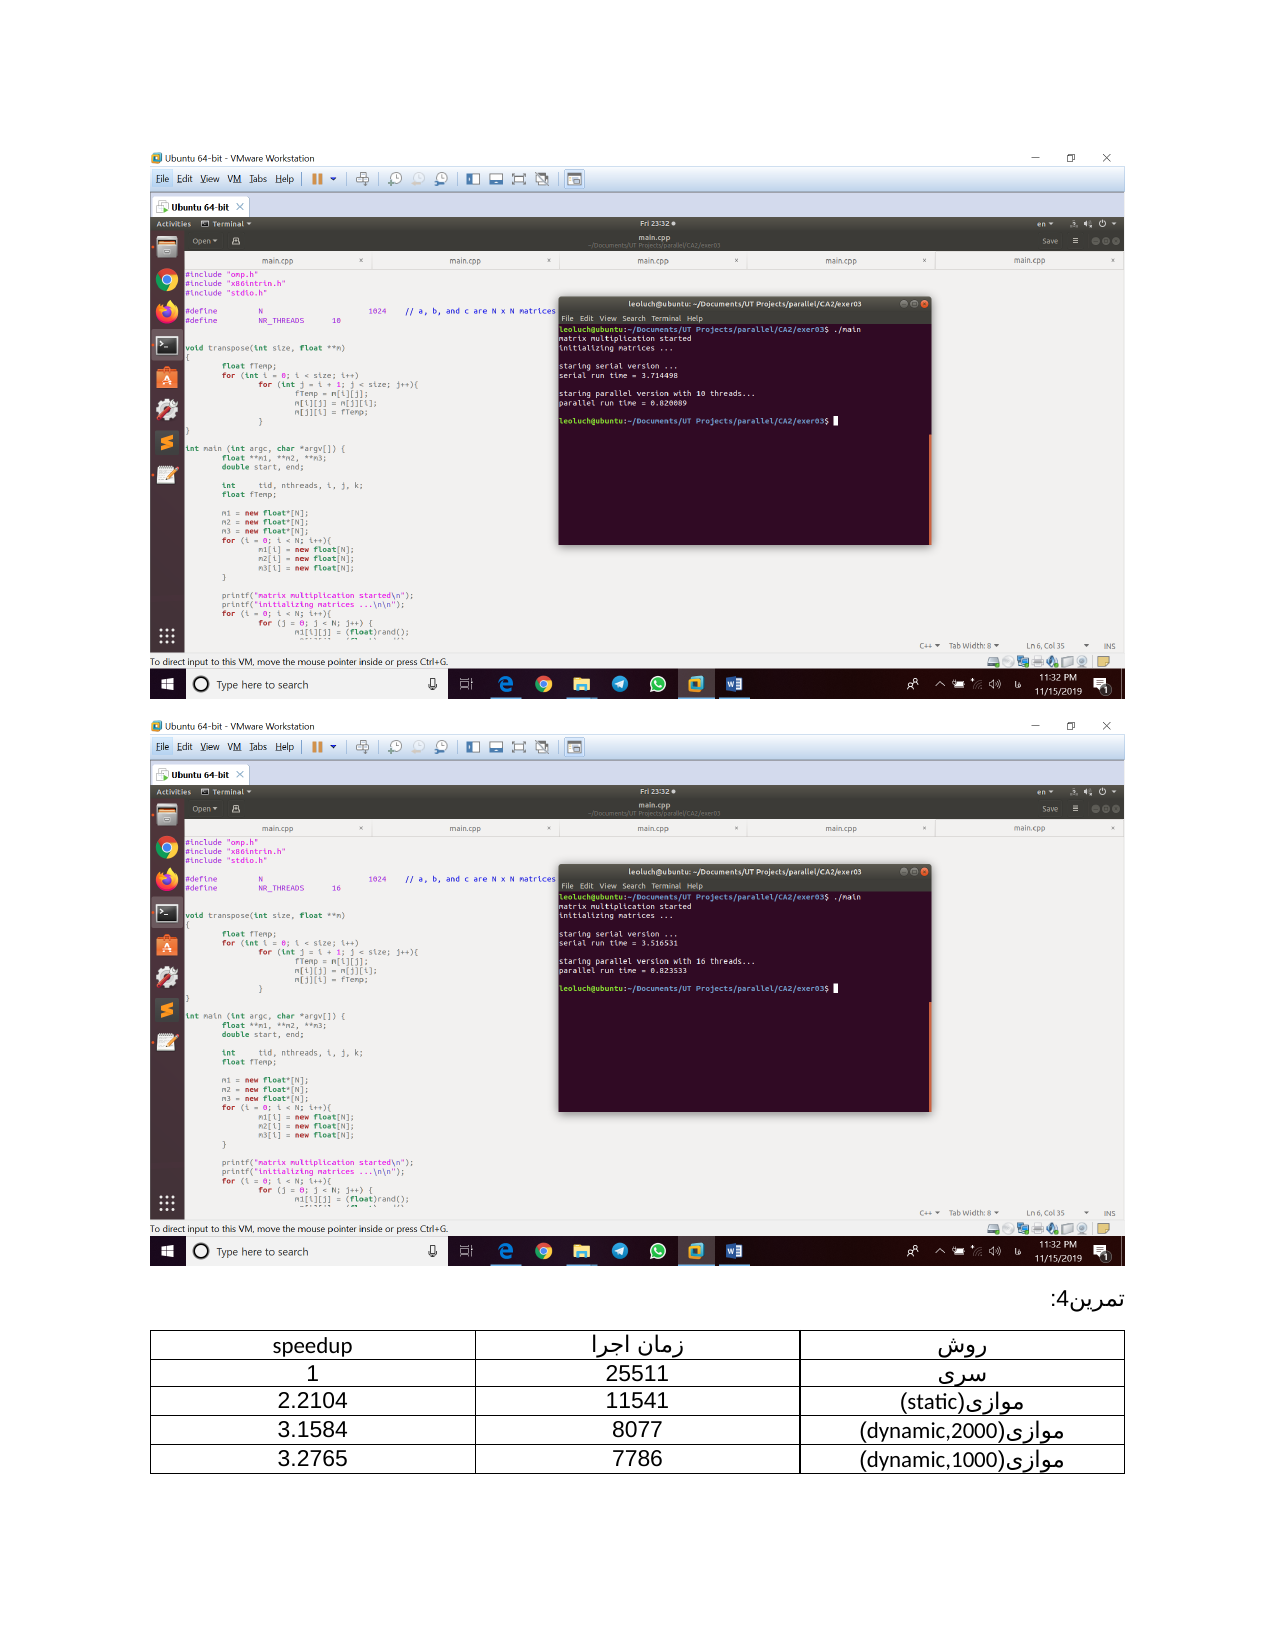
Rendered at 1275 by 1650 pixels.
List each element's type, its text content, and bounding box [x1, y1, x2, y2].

table_cell موازی(dynamic,1000) [801, 1445, 1124, 1473]
table_header روش [801, 1331, 1124, 1359]
table_cell 3.1584 [151, 1416, 475, 1444]
table_cell 8077 [476, 1416, 799, 1444]
table_cell 25511 [476, 1360, 799, 1386]
table_cell سری [801, 1360, 1124, 1386]
picture [150, 150, 1125, 699]
picture [150, 717, 1125, 1266]
table_header زمان اجرا [476, 1331, 799, 1359]
table_header speedup [151, 1331, 475, 1359]
table_cell موازی(dynamic,2000) [801, 1416, 1124, 1444]
table_cell 2.2104 [151, 1387, 475, 1415]
table_cell 11541 [476, 1387, 799, 1415]
table_cell 1 [151, 1360, 475, 1386]
table_cell 7786 [476, 1445, 799, 1473]
table_cell 3.2765 [151, 1445, 475, 1473]
text تمرین4: [150, 1284, 1125, 1311]
table_cell موازی(static) [801, 1387, 1124, 1415]
